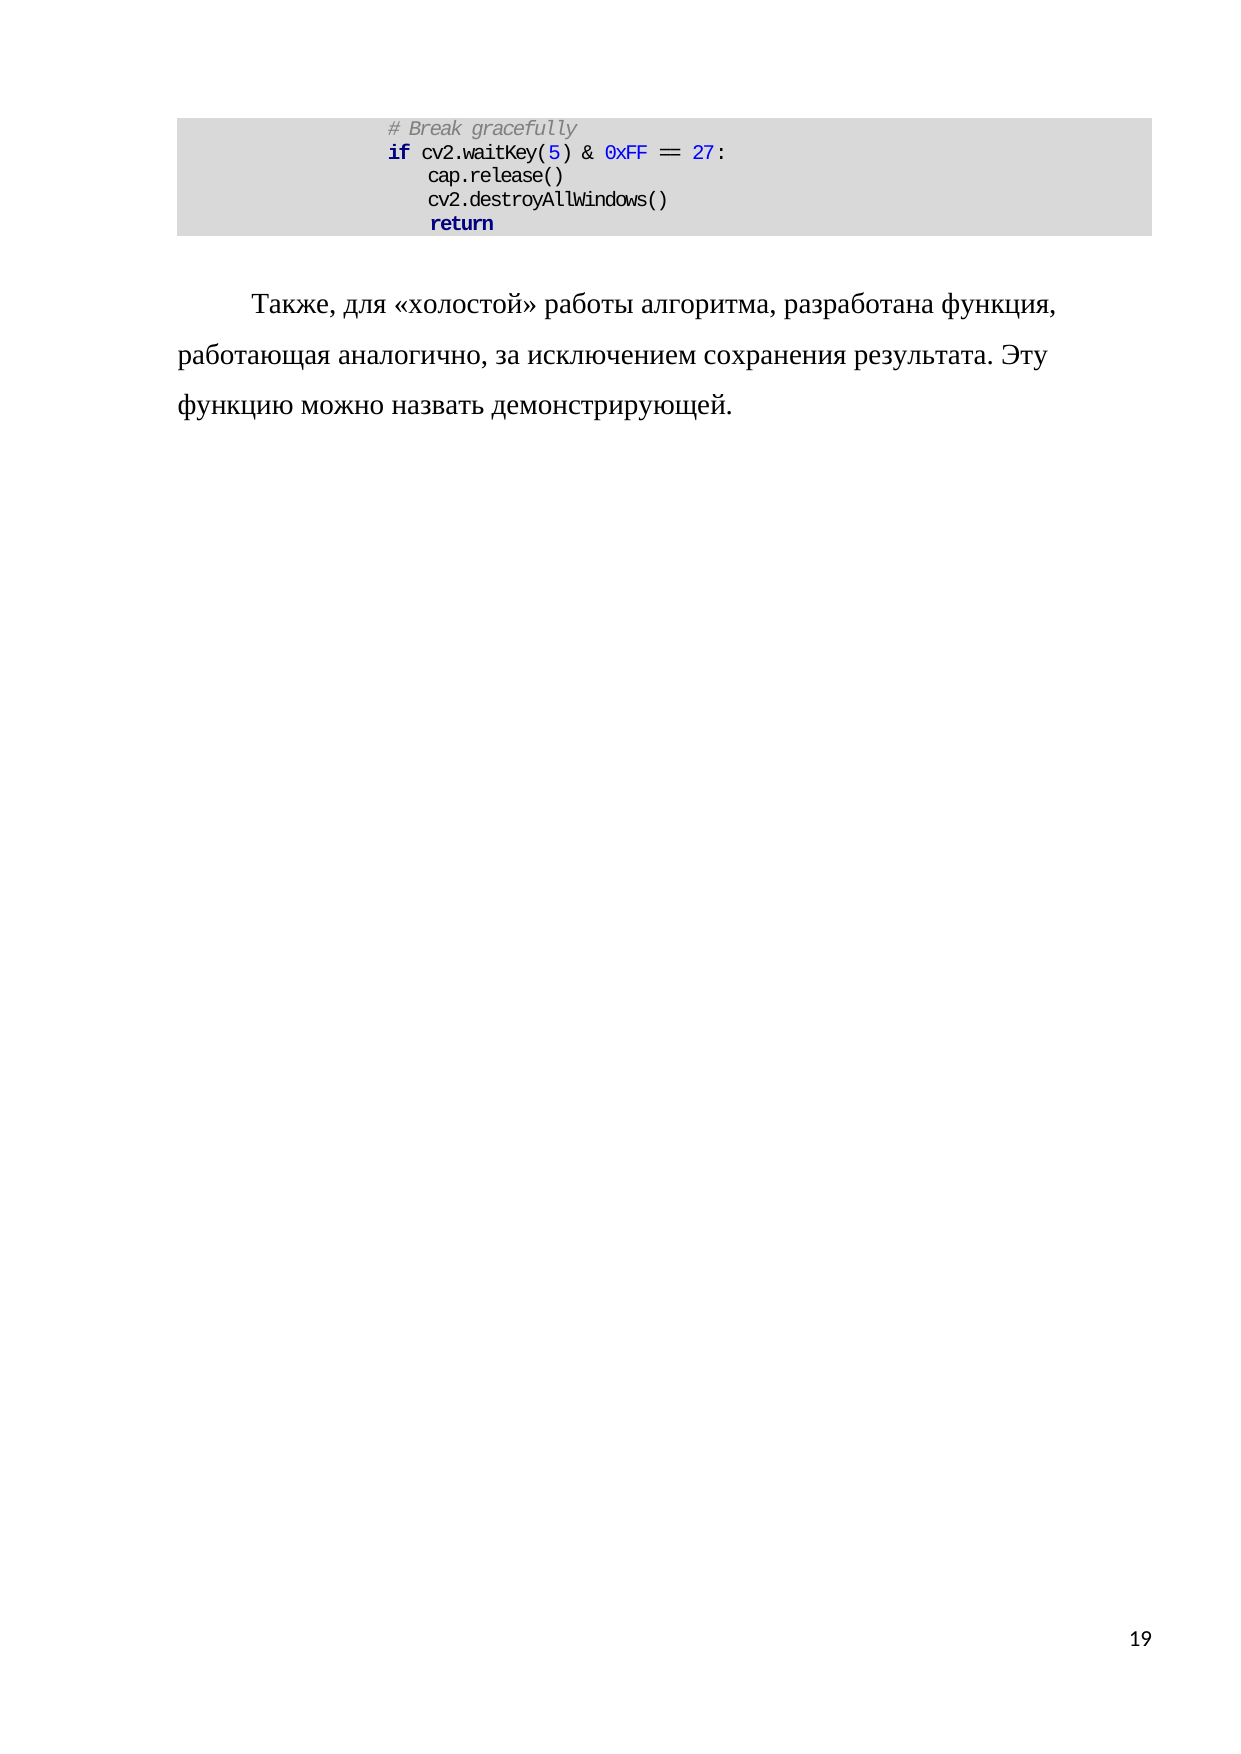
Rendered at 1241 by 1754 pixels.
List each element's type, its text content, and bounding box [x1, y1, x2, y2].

text Также, для «холостой» работы алгоритма, разработана функция, работающая аналогично, за исключением сохранения результата. Эту функцию можно назвать демонстрирующей. [177, 287, 1152, 421]
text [177, 118, 1152, 236]
